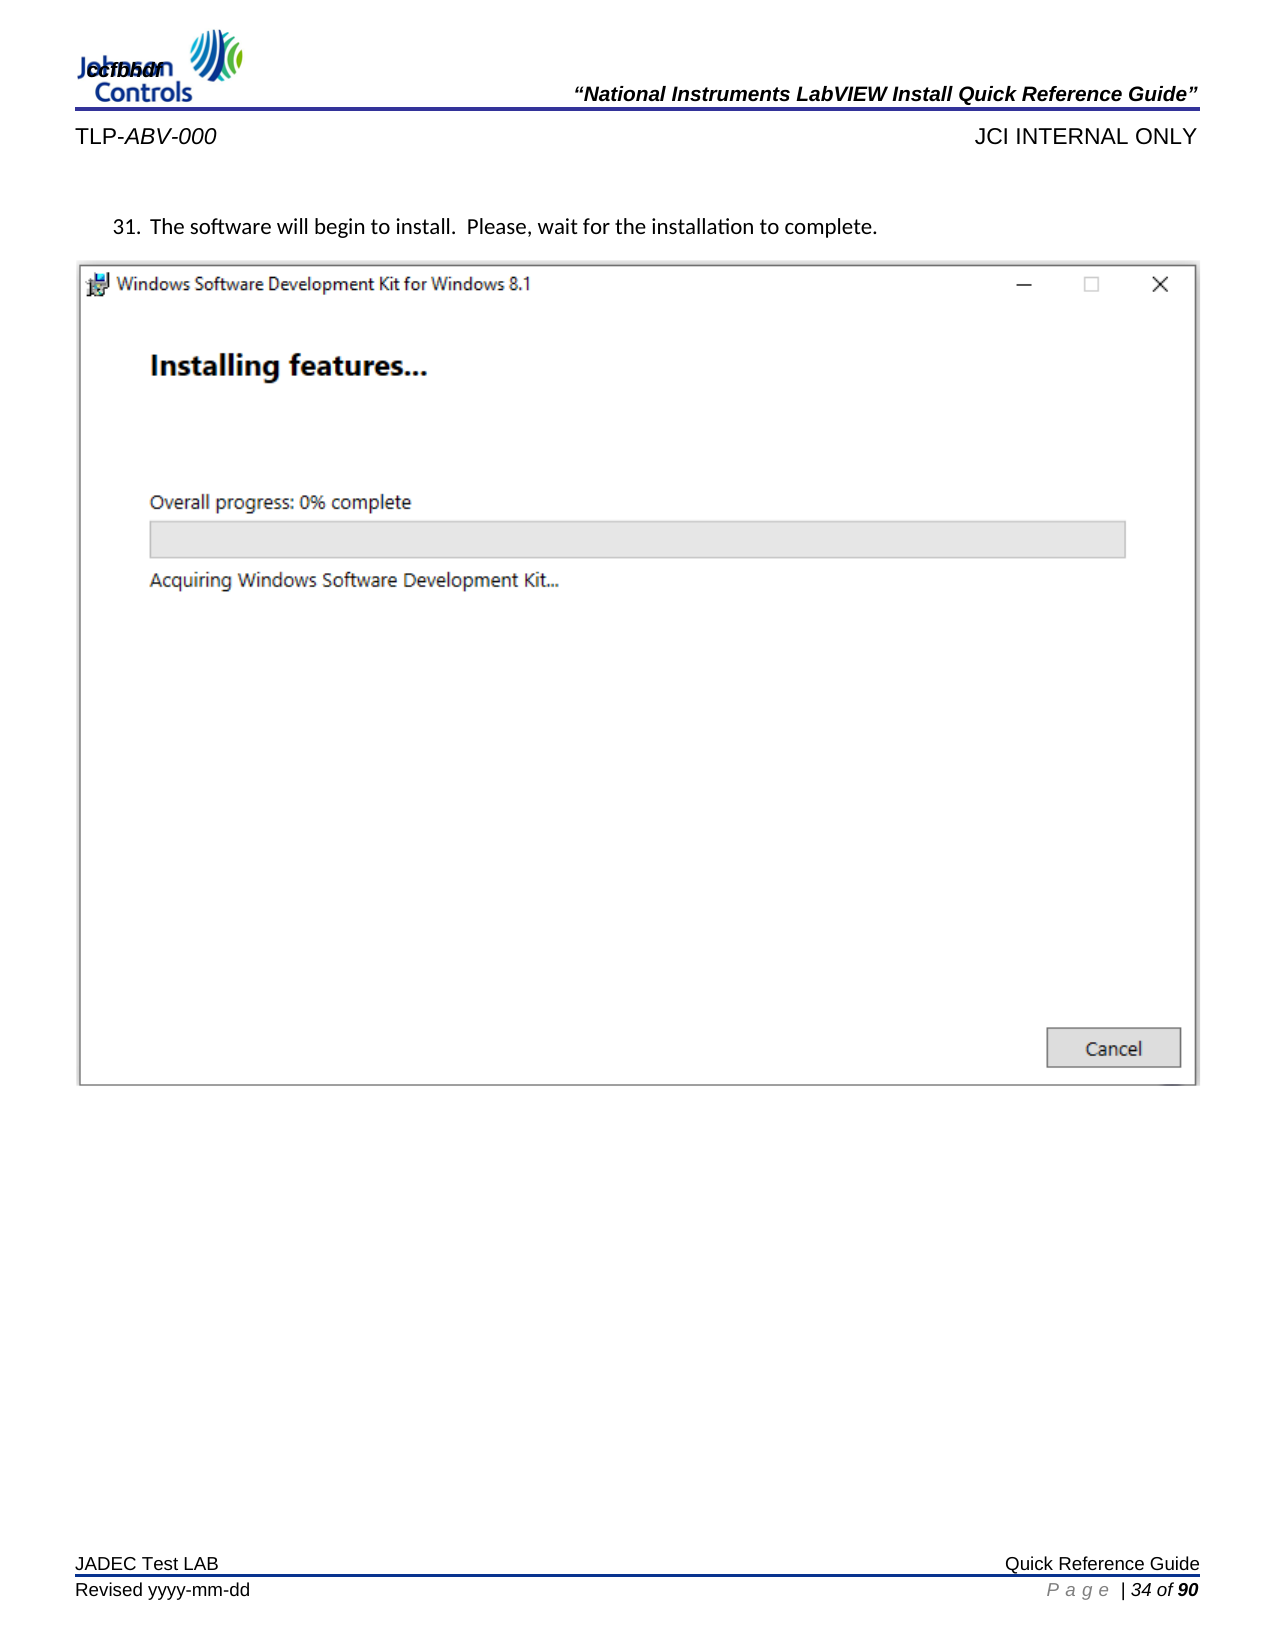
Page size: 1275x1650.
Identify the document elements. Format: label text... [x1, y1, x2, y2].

picture [75, 259, 1200, 1089]
picture [76, 26, 246, 105]
list The software will begin to install. Please, wait for the installation to complete. [112, 212, 1200, 240]
